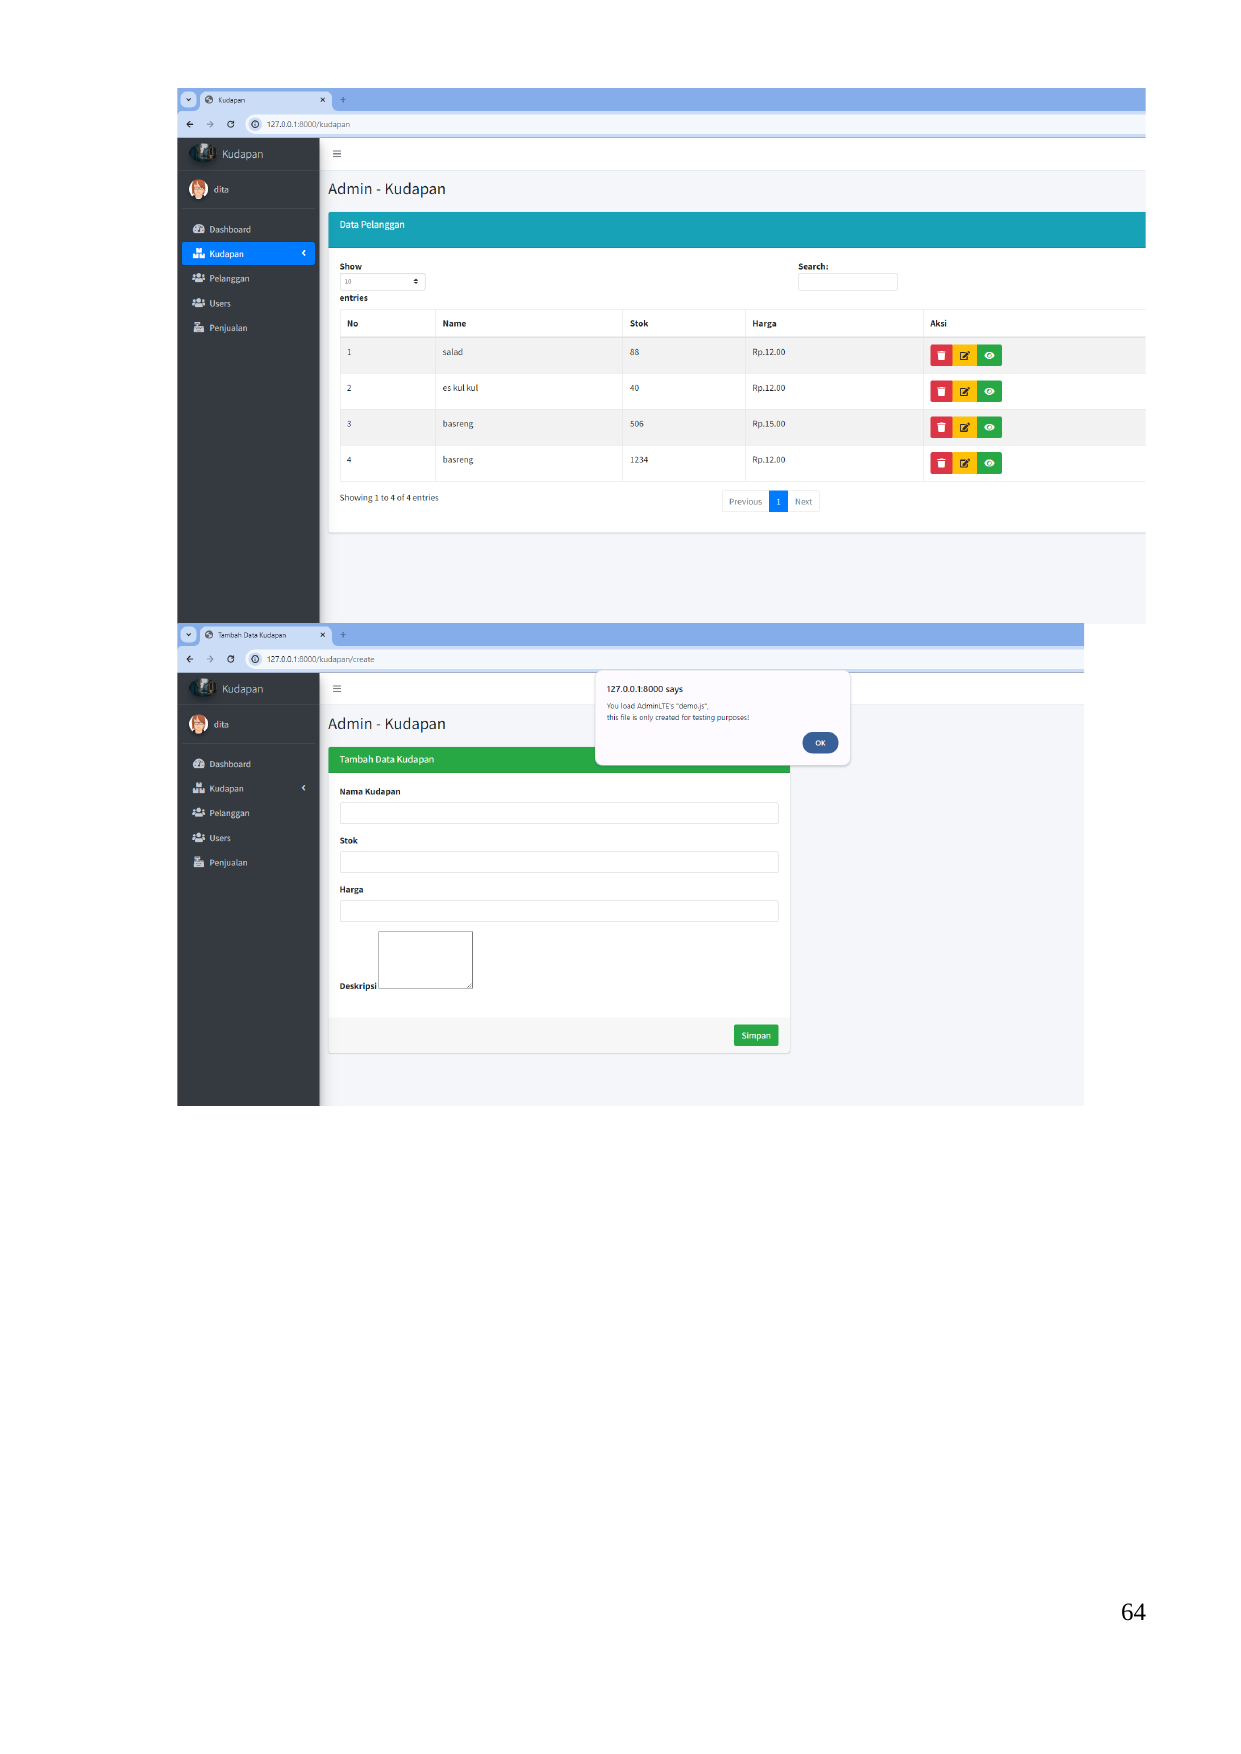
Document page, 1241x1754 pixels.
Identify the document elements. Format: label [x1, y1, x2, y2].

picture [177, 88, 1146, 1106]
